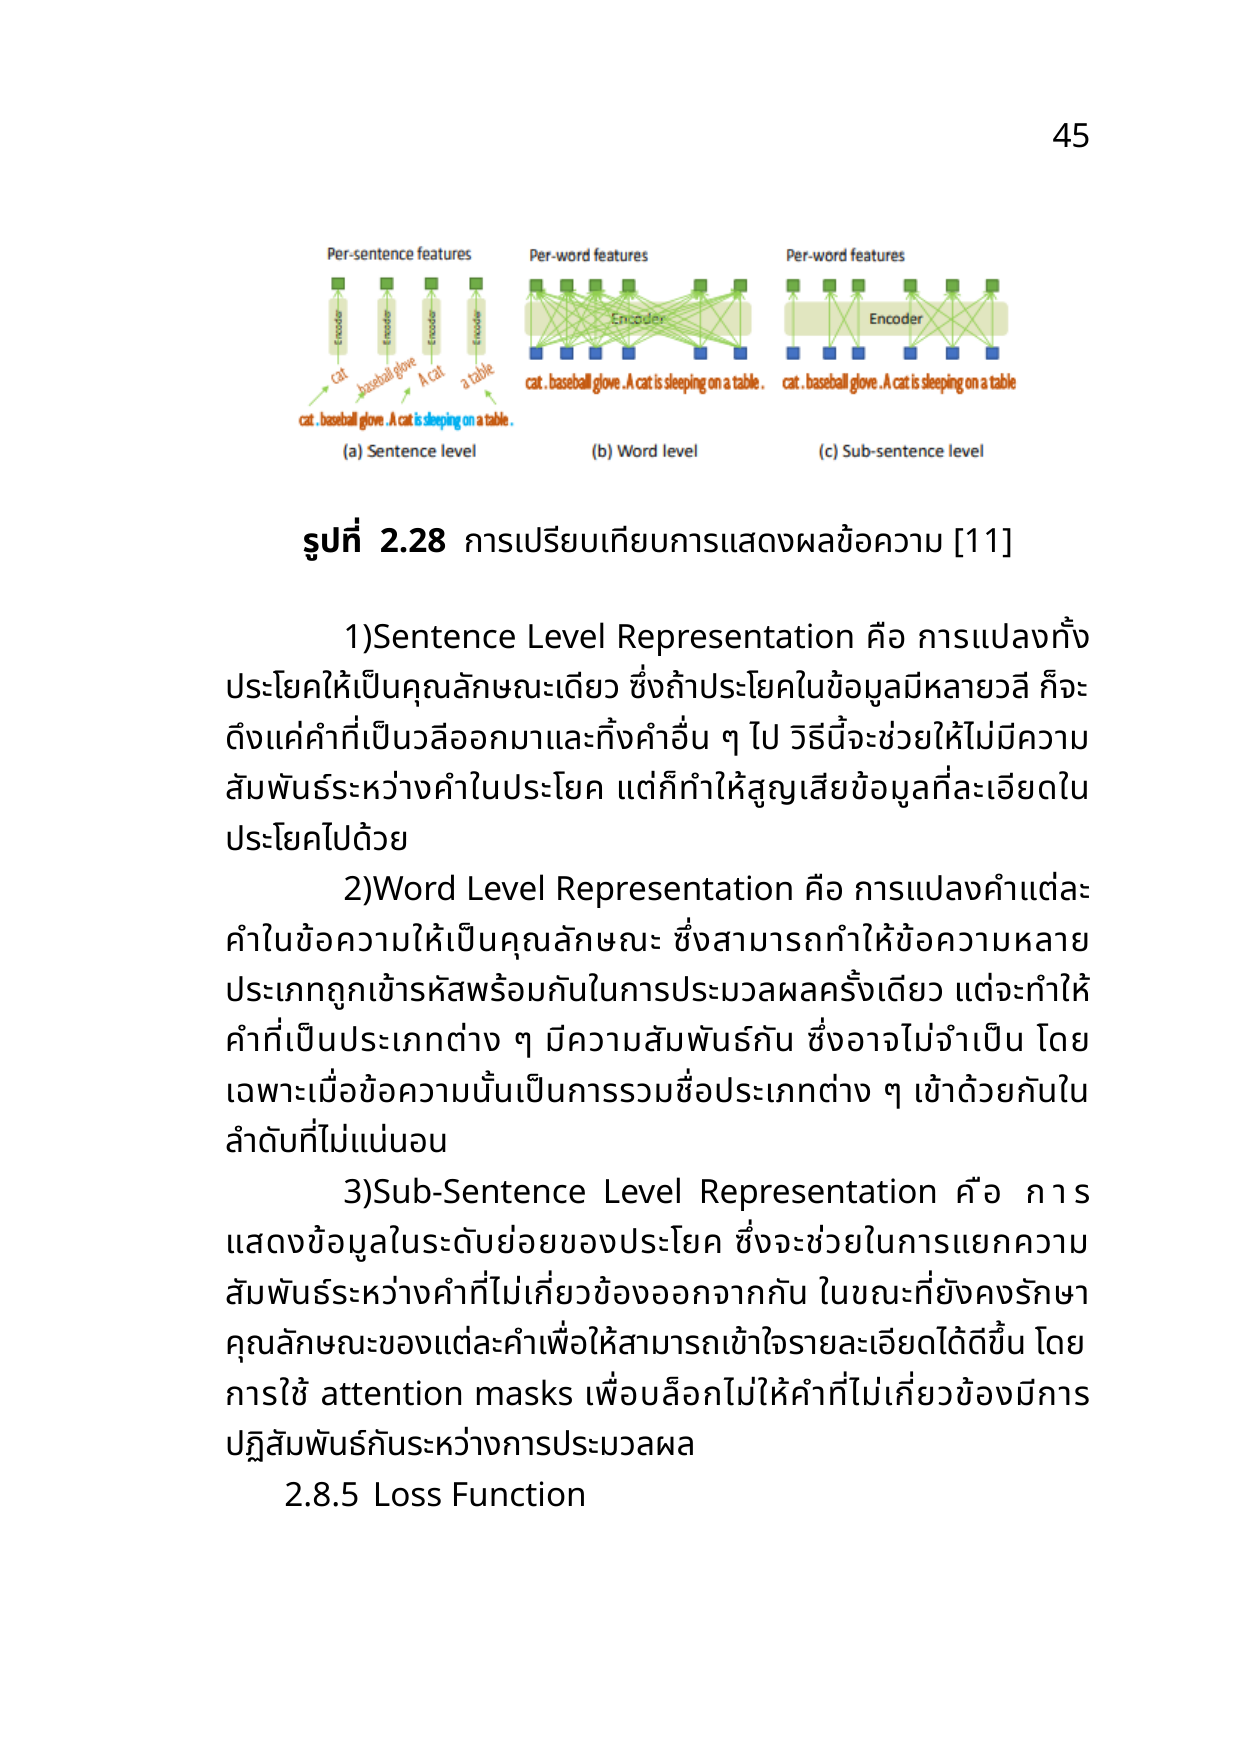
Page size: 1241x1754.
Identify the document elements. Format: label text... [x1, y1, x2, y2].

text 2) Word Level Representation คือ การแปลงคำแต่ละคำในข้อความให้เป็นคุณลักษณะ ซึ่งสามารถทำให้ข้อความหลายประเภทถูกเข้ารหัสพร้อมกันในการประมวลผลครั้งเดียว แต่จะทำให้คำที่เป็นประเภทต่าง ๆ มีความสัมพันธ์กัน ซึ่งอาจไม่จำเป็น โดยเฉพาะเมื่อข้อความนั้นเป็นการรวมชื่อประเภทต่าง ๆ เข้าด้วยกันในลำดับที่ไม่แน่นอน [225, 865, 1090, 1168]
text 2.8.5 Loss Function [225, 1471, 1090, 1516]
picture [256, 225, 1059, 472]
text 1) Sentence Level Representation คือ การแปลงทั้งประโยคให้เป็นคุณลักษณะเดียว ซึ่งถ้าประโยคในข้อมูลมีหลายวลี ก็จะดึงแค่คำที่เป็นวลีออกมาและทิ้งคำอื่น ๆ ไป วิธีนี้จะช่วยให้ไม่มีความสัมพันธ์ระหว่างคำในประโยค แต่ก็ทำให้สูญเสียข้อมูลที่ละเอียดในประโยคไปด้วย [225, 613, 1090, 865]
text 3) Sub-Sentence Level Representation คือ การแสดงข้อมูลในระดับย่อยของประโยค ซึ่งจะช่วยในการแยกความสัมพันธ์ระหว่างคำที่ไม่เกี่ยวข้องออกจากกัน ในขณะที่ยังคงรักษาคุณลักษณะของแต่ละคำเพื่อให้สามารถเข้าใจรายละเอียดได้ดีขึ้น โดยการใช้ attention masks เพื่อบล็อกไม่ให้คำที่ไม่เกี่ยวข้องมีการปฏิสัมพันธ์กันระหว่างการประมวลผล [225, 1168, 1090, 1471]
text รูปที่ 2.28 การเปรียบเทียบการแสดงผลข้อความ [11] [225, 517, 1090, 567]
